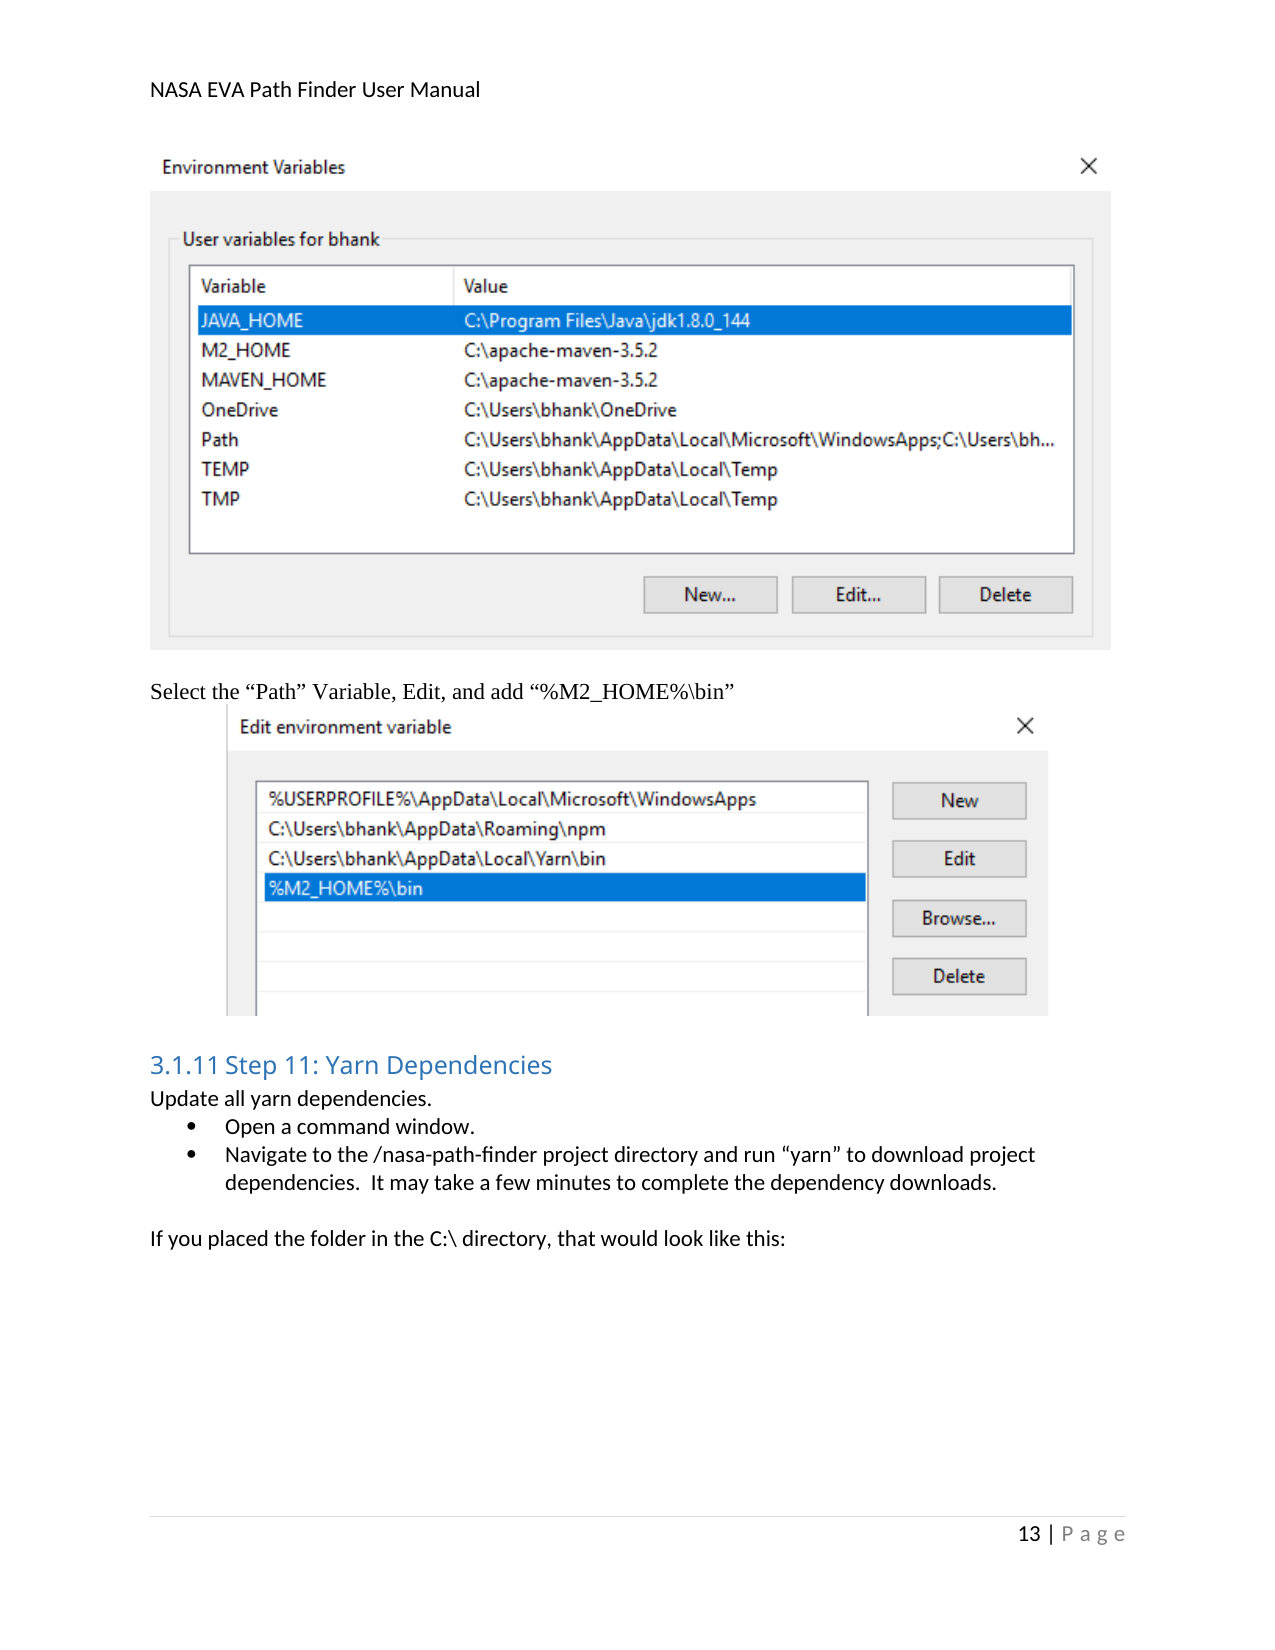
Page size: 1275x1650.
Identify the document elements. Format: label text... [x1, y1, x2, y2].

text Update all yarn dependencies. [150, 1084, 1125, 1112]
text Select the “Path” Variable, Edit, and add “%M2_HOME%\bin” [150, 678, 1125, 704]
picture [226, 704, 1049, 1016]
subtitle Step 11: Yarn Dependencies [150, 1047, 1125, 1082]
list Navigate to the /nasa-path-finder project directory and run “yarn” to download project dependencies. It may take a few minutes to complete the dependency downloads. [187, 1140, 1125, 1196]
picture [150, 150, 1111, 650]
text If you placed the folder in the C:\ directory, that would look like this: [150, 1224, 1125, 1252]
list Open a command window. [187, 1112, 1125, 1140]
